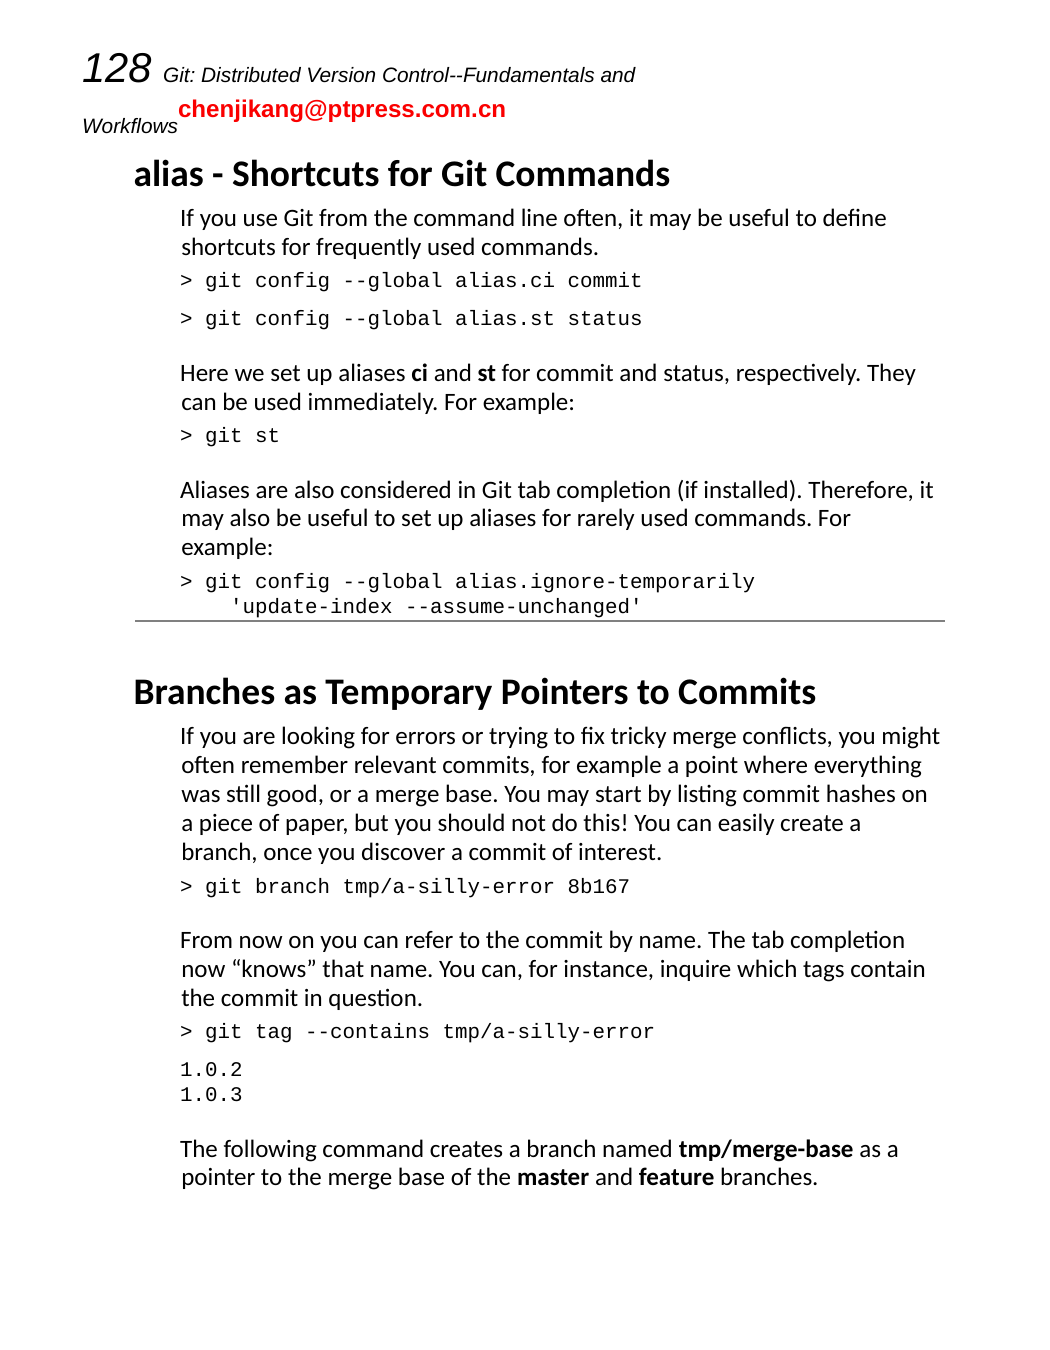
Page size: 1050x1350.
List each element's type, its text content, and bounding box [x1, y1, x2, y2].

text 1.0.3 [180, 1084, 935, 1108]
text If you are looking for errors or trying to fix tricky merge conflicts, you might often remember relevant commits, for example a point where everything was still good, or a merge base. You may start by listing commit hashes on a piece of paper, but you should not do this! You can easily create a branch, once you discover a commit of interest. [180, 721, 943, 867]
text > git st [180, 425, 935, 449]
text > git tag --contains tmp/a-silly-error [180, 1021, 935, 1045]
text The following command creates a branch named tmp/merge-base as a pointer to the merge base of the master and feature branches. [180, 1134, 943, 1192]
text > git config --global alias.st status [180, 308, 935, 332]
text > git branch tmp/a-silly-error 8b167 [180, 876, 935, 899]
text Here we set up aliases ci and st for commit and status, respectively. They can be used immediately. For example: [180, 358, 943, 416]
subtitle alias - Shortcuts for Git Commands [133, 150, 902, 196]
text > git config --global alias.ci commit [180, 270, 935, 294]
text Aliases are also considered in Git tab completion (if installed). Therefore, it may also be useful to set up aliases for rarely used commands. For example: [180, 475, 943, 562]
text 'update-index --assume-unchanged' [180, 596, 935, 619]
text > git config --global alias.ignore-temporarily [180, 571, 935, 594]
text If you use Git from the command line often, it may be useful to define shortcuts for frequently used commands. [180, 203, 943, 261]
text 1.0.2 [180, 1059, 935, 1083]
text From now on you can refer to the commit by name. The tab completion now “knows” that name. You can, for instance, inquire which tags contain the commit in question. [180, 925, 943, 1012]
subtitle Branches as Temporary Pointers to Commits [133, 668, 902, 714]
